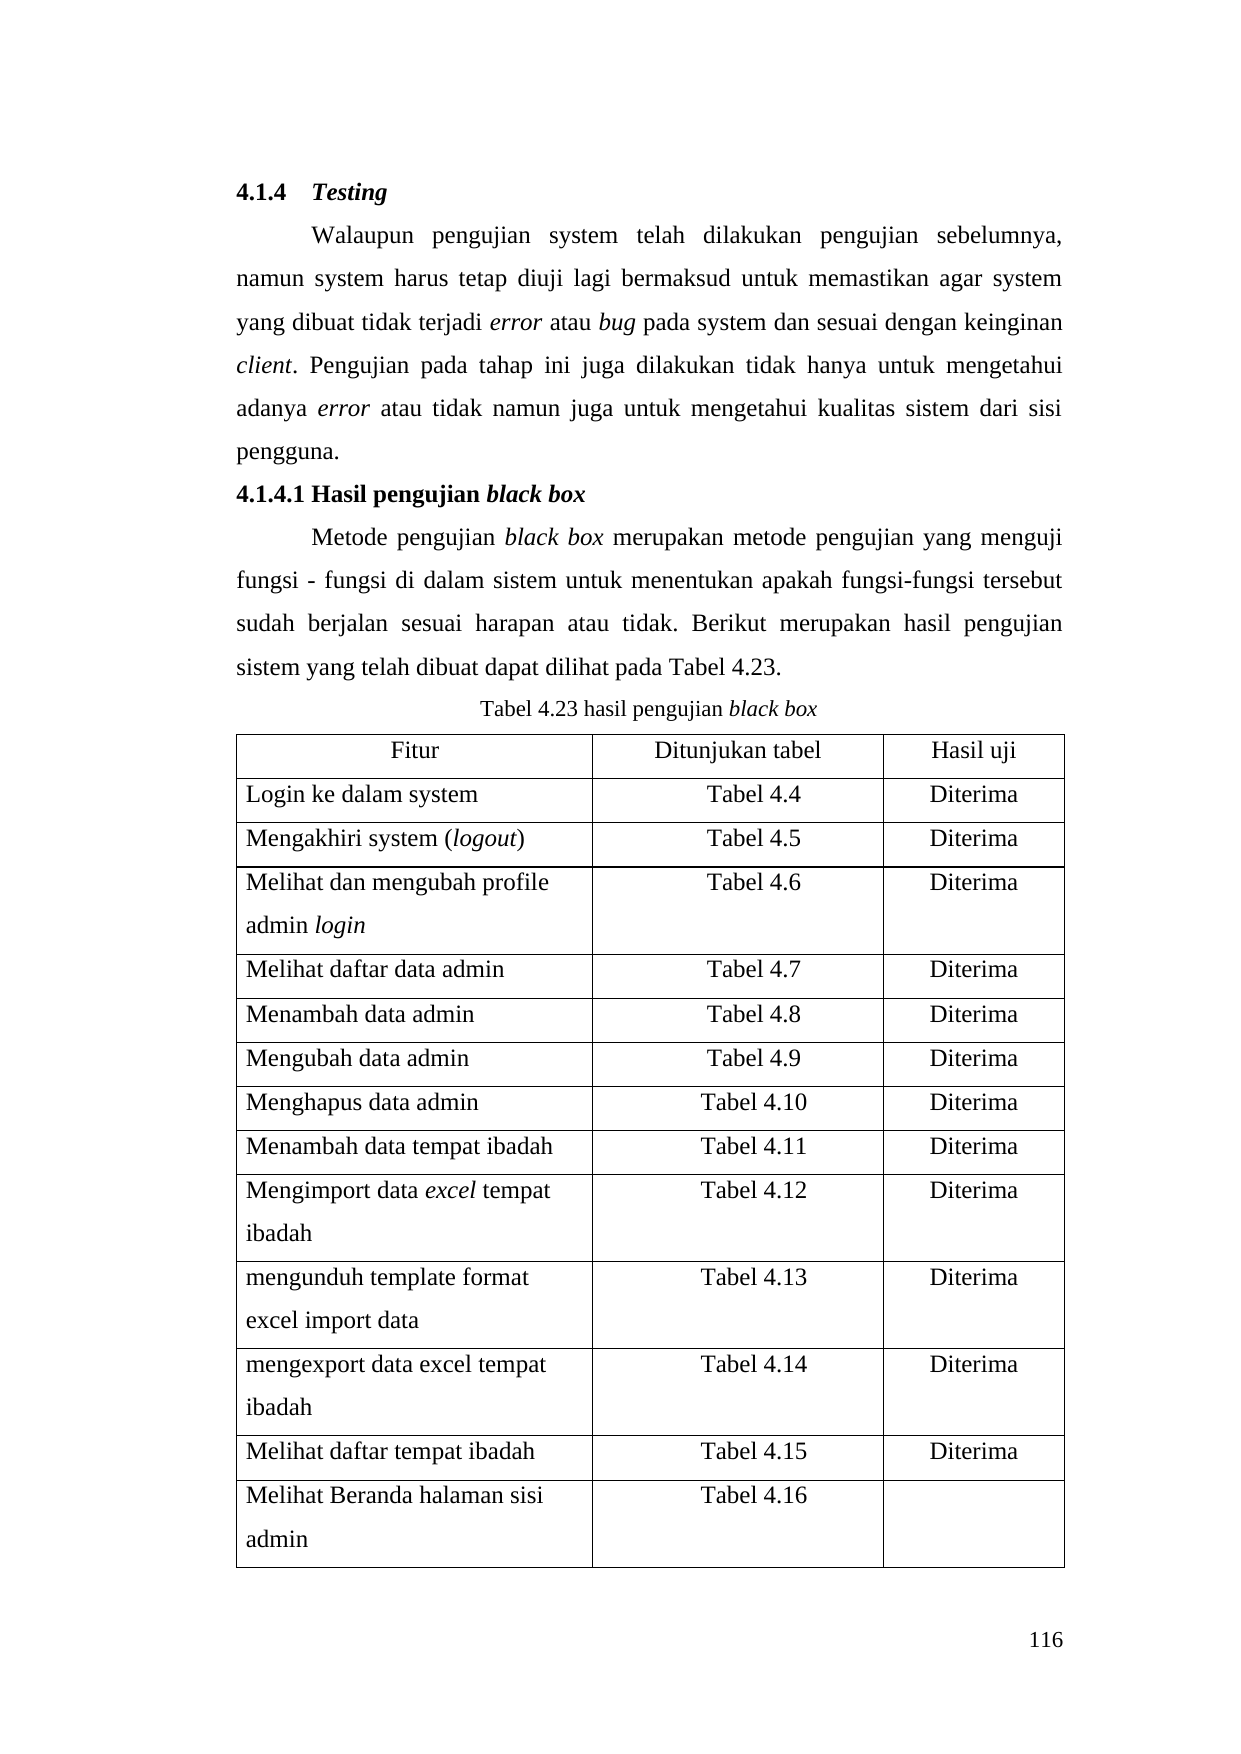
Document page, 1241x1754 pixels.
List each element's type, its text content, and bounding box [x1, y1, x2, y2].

table_cell Tabel 4.11 [593, 1131, 883, 1174]
table_cell Diterima [884, 1131, 1064, 1174]
table_cell Menghapus data admin [237, 1087, 592, 1130]
table_cell Tabel 4.7 [593, 955, 883, 998]
table_cell Tabel 4.5 [593, 823, 883, 866]
text Metode pengujian black box merupakan metode pengujian yang menguji fungsi - fungsi di dalam sistem untuk menentukan apakah fungsi-fungsi tersebut sudah berjalan sesuai harapan atau tidak. Berikut merupakan hasil pengujian sistem yang telah dibuat dapat dilihat pada Tabel 4.23. [236, 522, 1063, 680]
table_cell Tabel 4.13 [593, 1262, 883, 1348]
table_cell Tabel 4.12 [593, 1175, 883, 1261]
list Hasil pengujian black box [236, 479, 1063, 508]
table_cell Tabel 4.4 [593, 779, 883, 822]
table_header Hasil uji [884, 735, 1064, 778]
table_cell Diterima [884, 1087, 1064, 1130]
table_cell Tabel 4.16 [593, 1481, 883, 1567]
table_cell mengexport data excel tempat ibadah [237, 1349, 592, 1435]
table_cell Tabel 4.9 [593, 1043, 883, 1086]
table_cell Melihat daftar data admin [237, 955, 592, 998]
table_cell mengunduh template format excel import data [237, 1262, 592, 1348]
table_cell Login ke dalam system [237, 779, 592, 822]
table_header Ditunjukan tabel [593, 735, 883, 778]
table_cell Mengimport data excel tempat ibadah [237, 1175, 592, 1261]
table_cell Diterima [884, 1262, 1064, 1348]
table_cell Diterima [884, 1175, 1064, 1261]
text Walaupun pengujian system telah dilakukan pengujian sebelumnya, namun system harus tetap diuji lagi bermaksud untuk memastikan agar system yang dibuat tidak terjadi error atau bug pada system dan sesuai dengan keinginan client. Pengujian pada tahap ini juga dilakukan tidak hanya untuk mengetahui adanya error atau tidak namun juga untuk mengetahui kualitas sistem dari sisi pengguna. [236, 220, 1063, 465]
text Tabel 4.23 hasil pengujian black box [236, 695, 1063, 721]
table_cell Tabel 4.10 [593, 1087, 883, 1130]
table_cell Tabel 4.15 [593, 1436, 883, 1479]
table_cell Tabel 4.6 [593, 868, 883, 953]
table_cell Diterima [884, 955, 1064, 998]
table_cell Diterima [884, 999, 1064, 1042]
table_cell Melihat Beranda halaman sisi admin [237, 1481, 592, 1567]
table_cell Diterima [884, 823, 1064, 866]
table_cell Diterima [884, 1436, 1064, 1479]
table_cell Mengubah data admin [237, 1043, 592, 1086]
table_cell Diterima [884, 1043, 1064, 1086]
table_cell Menambah data tempat ibadah [237, 1131, 592, 1174]
table_cell Diterima [884, 779, 1064, 822]
table_cell Melihat dan mengubah profile admin login [237, 868, 592, 953]
table_cell Menambah data admin [237, 999, 592, 1042]
table_cell Mengakhiri system (logout) [237, 823, 592, 866]
list Testing [236, 177, 1063, 206]
table_header Fitur [237, 735, 592, 778]
table_cell Diterima [884, 1349, 1064, 1435]
table_cell Tabel 4.14 [593, 1349, 883, 1435]
table_cell Tabel 4.8 [593, 999, 883, 1042]
table_cell Diterima [884, 868, 1064, 953]
table_cell [884, 1481, 1064, 1567]
table_cell Melihat daftar tempat ibadah [237, 1436, 592, 1479]
